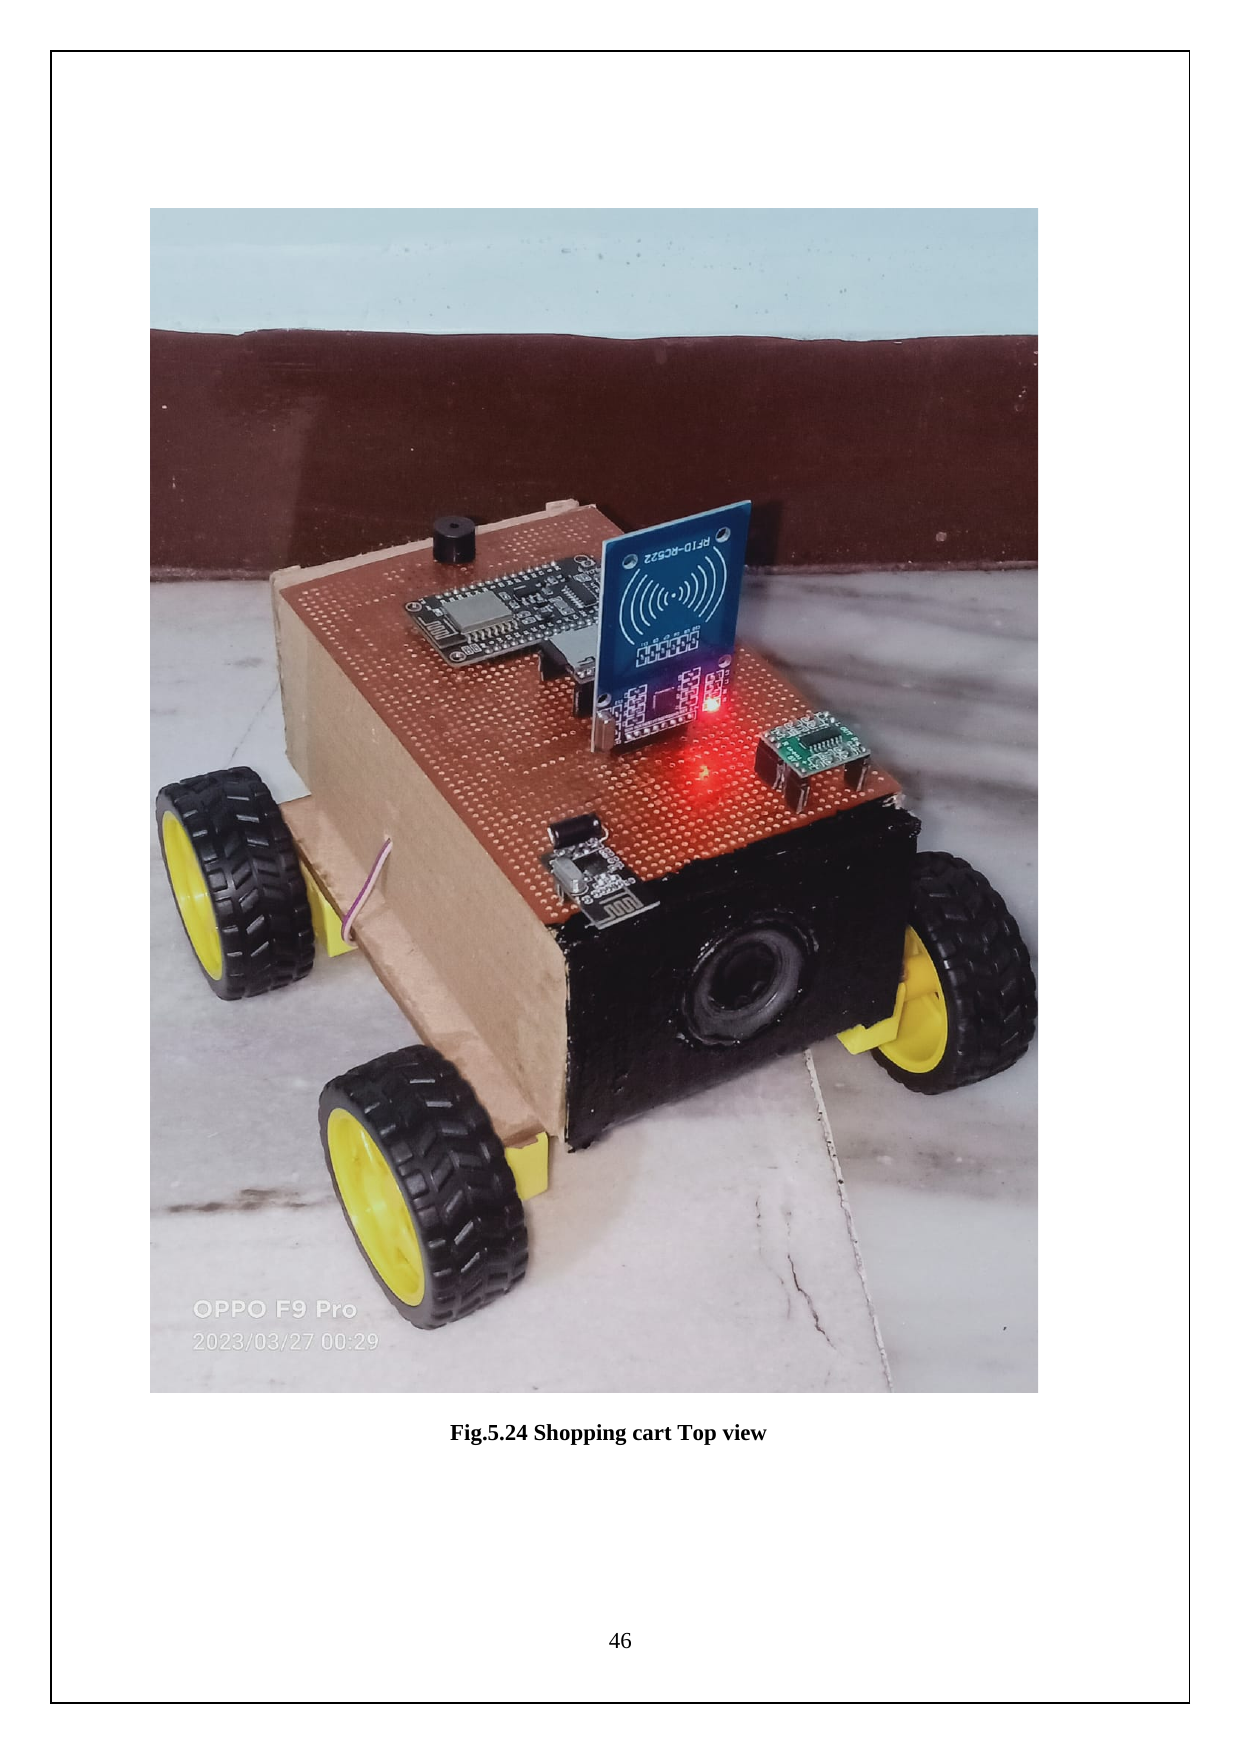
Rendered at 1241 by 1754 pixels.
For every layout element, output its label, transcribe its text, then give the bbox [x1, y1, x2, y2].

text Fig.5.24 Shopping cart Top view [150, 1418, 1090, 1445]
picture [150, 208, 1039, 1393]
